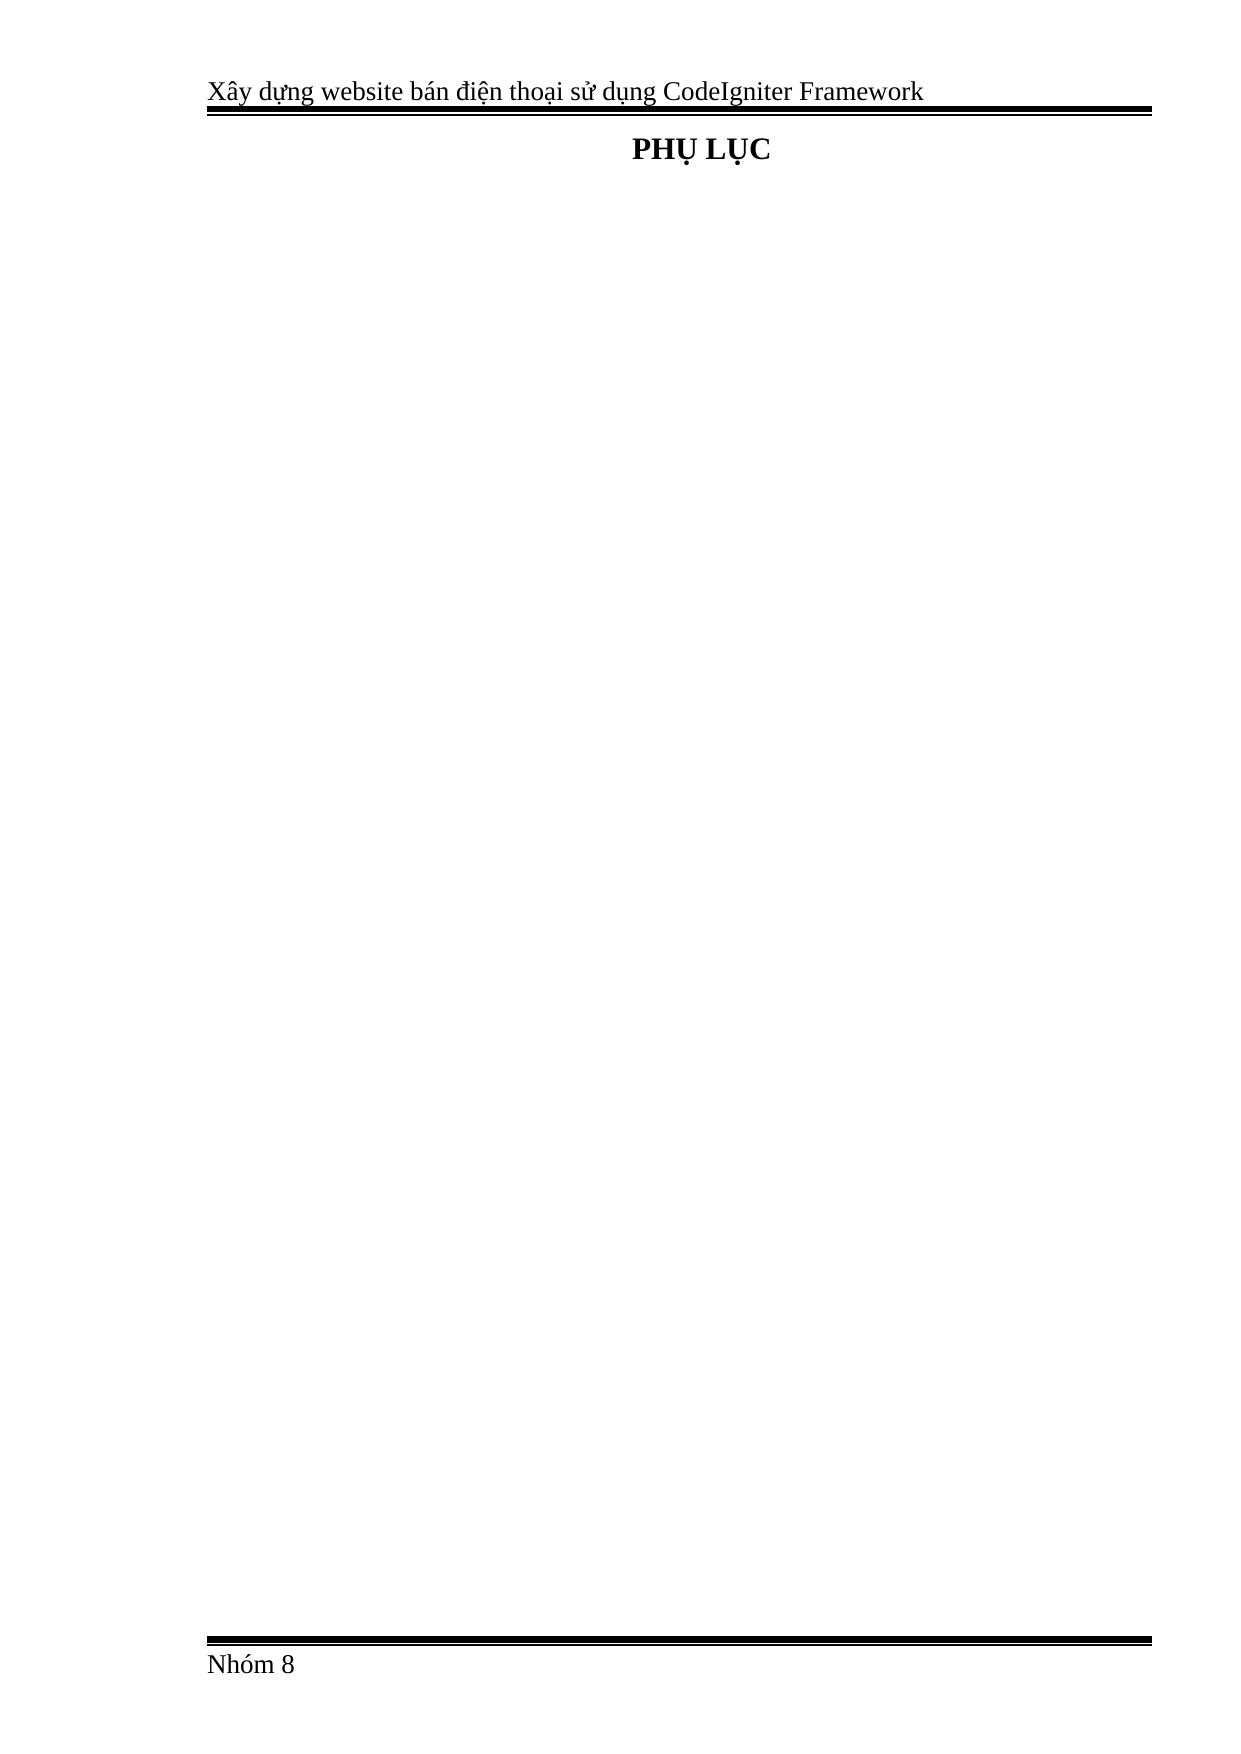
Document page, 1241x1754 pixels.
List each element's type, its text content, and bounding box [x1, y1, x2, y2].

subtitle PHỤ LỤC [252, 131, 1152, 167]
